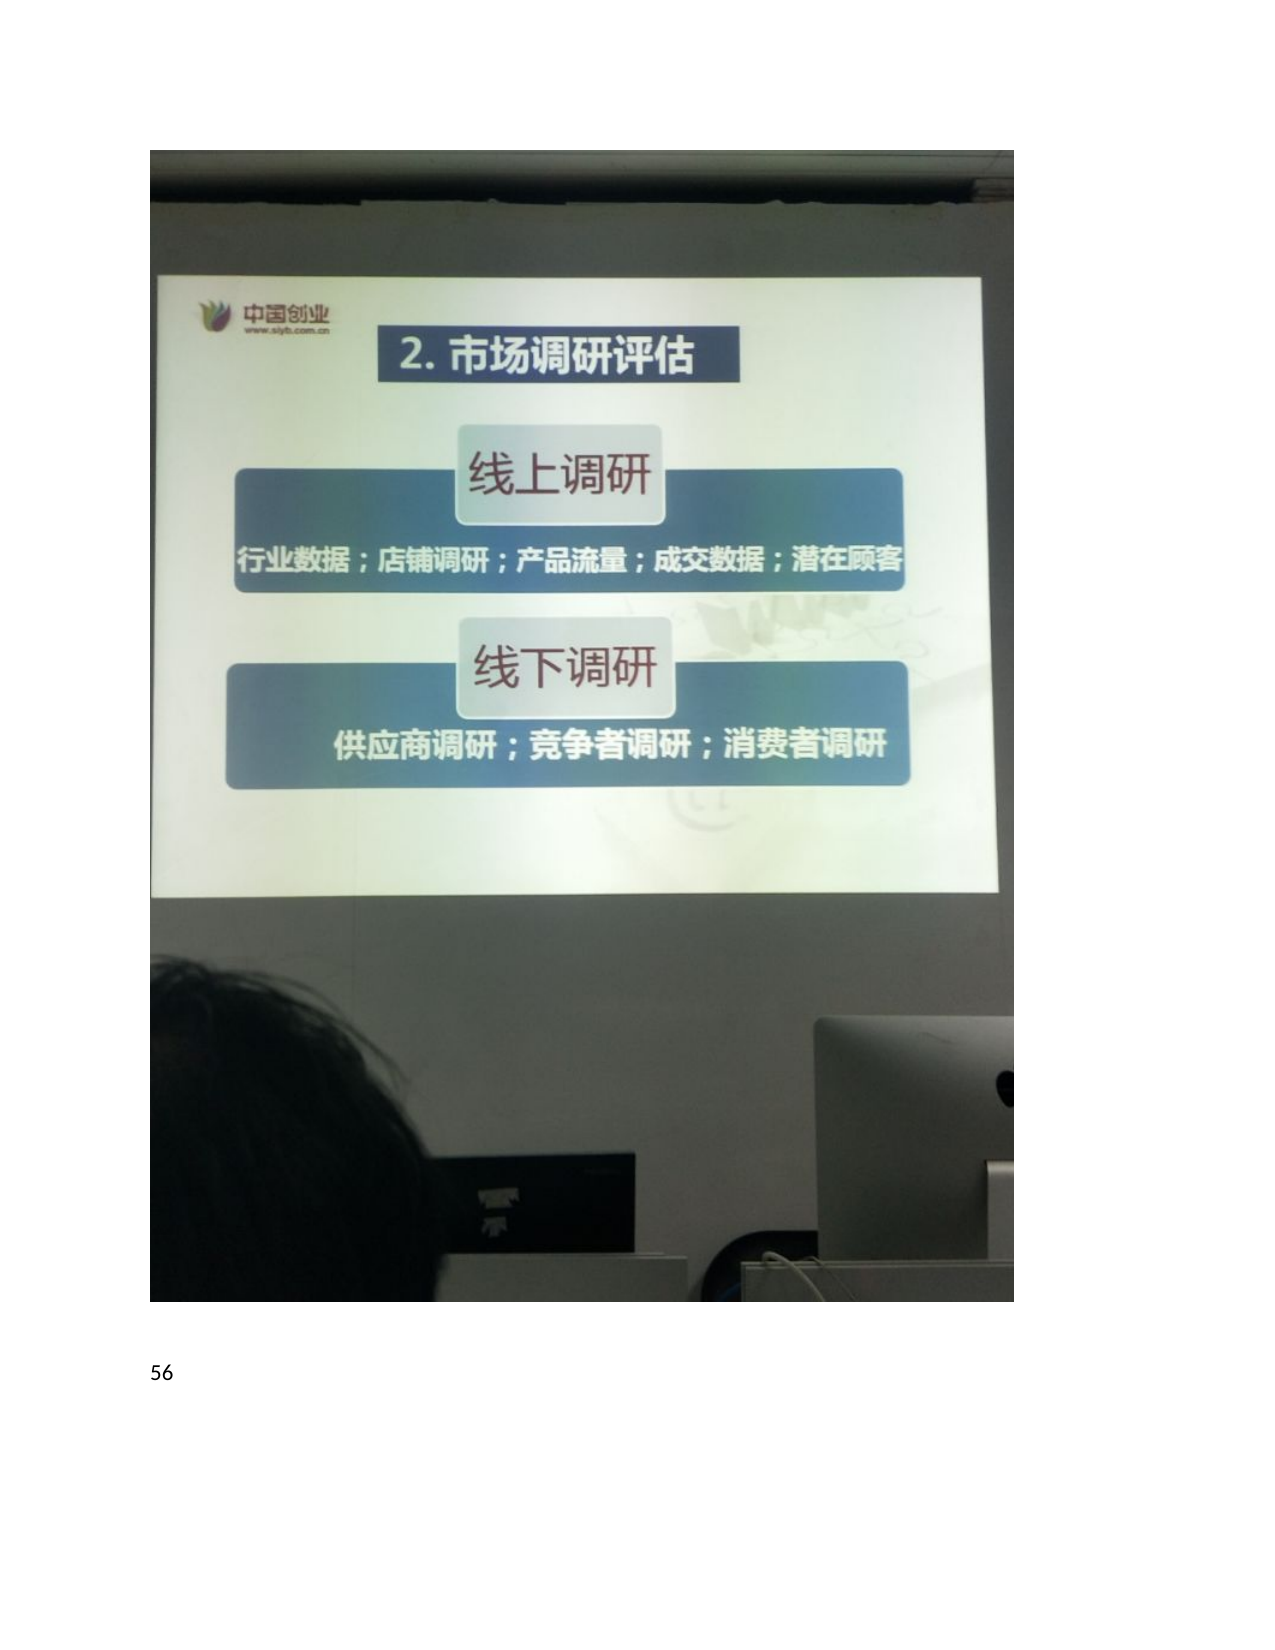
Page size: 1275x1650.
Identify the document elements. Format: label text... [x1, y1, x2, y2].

picture [150, 150, 1014, 1302]
text 56 [150, 1358, 1125, 1386]
